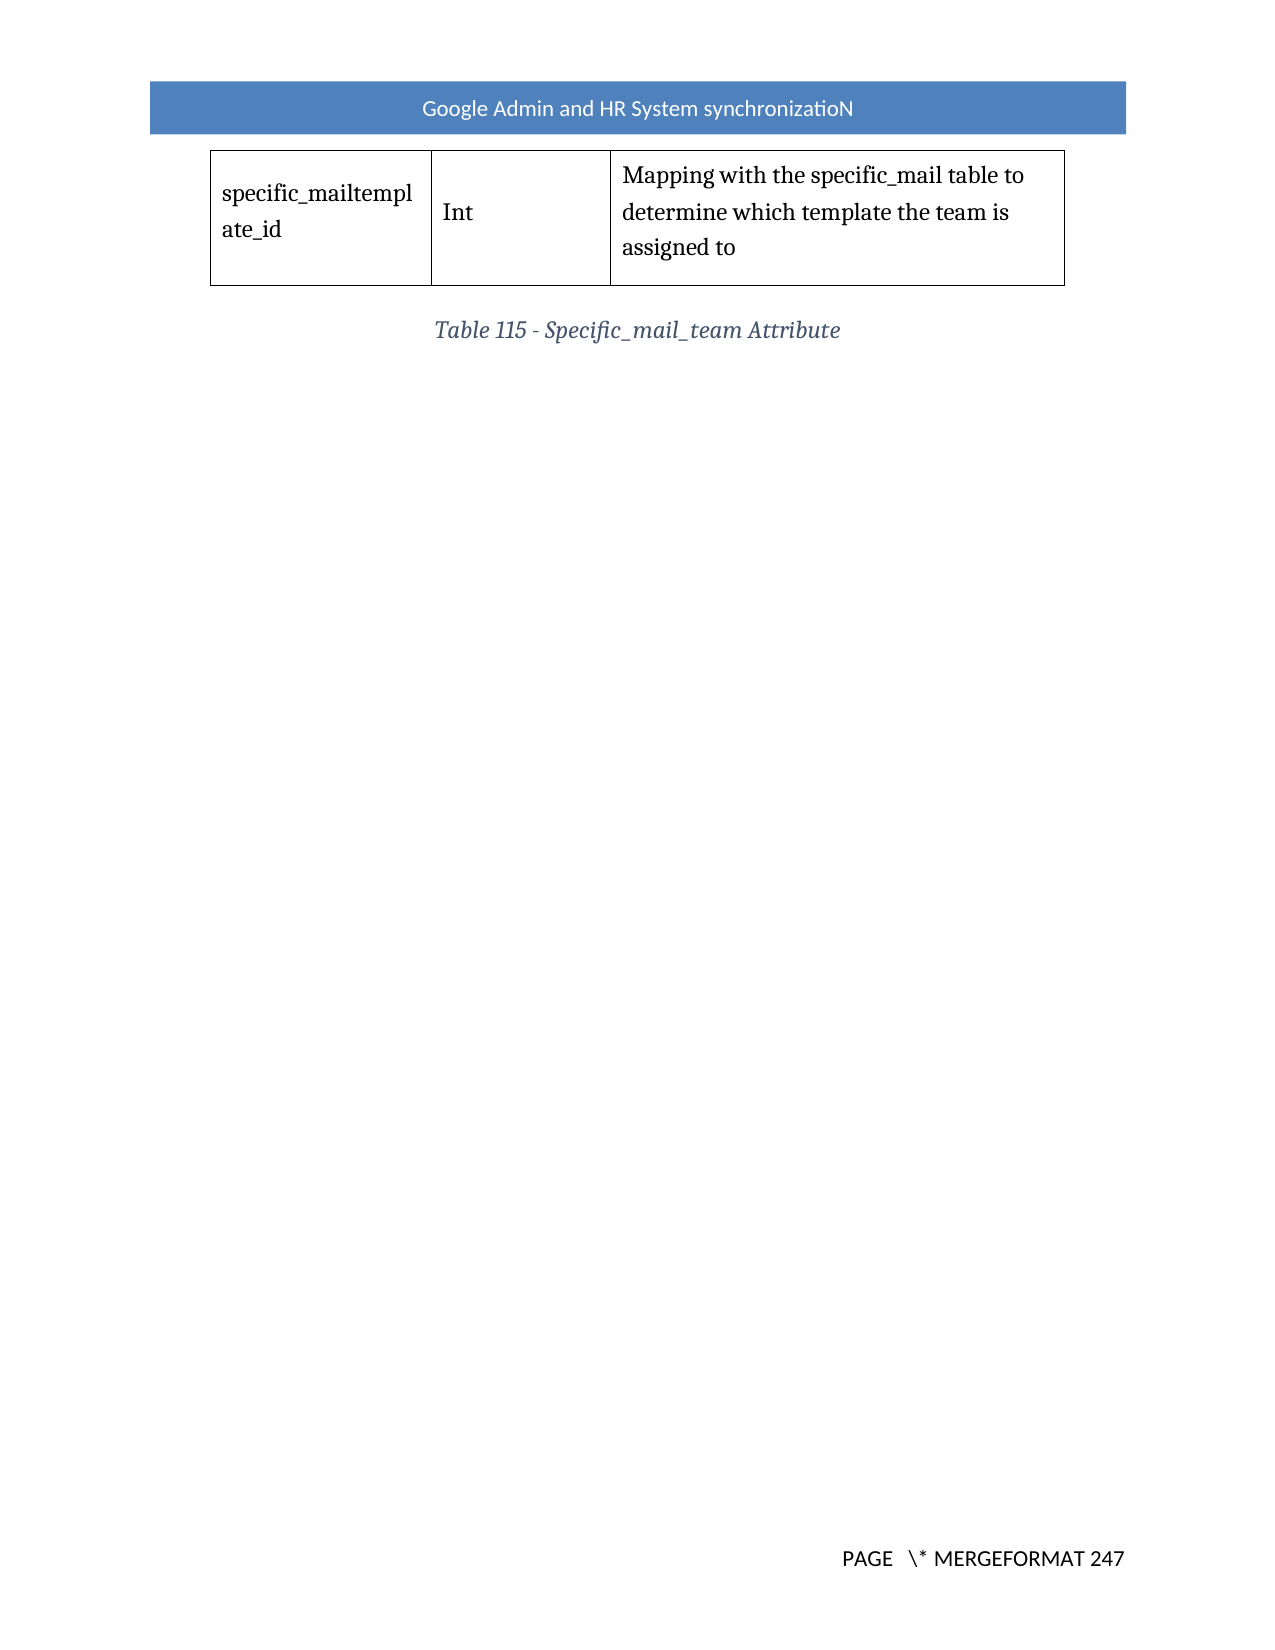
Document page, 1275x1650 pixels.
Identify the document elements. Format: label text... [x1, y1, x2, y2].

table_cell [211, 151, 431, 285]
text Table 115 - Specific_mail_team Attribute [150, 316, 1125, 344]
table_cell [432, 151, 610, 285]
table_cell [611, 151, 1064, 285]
